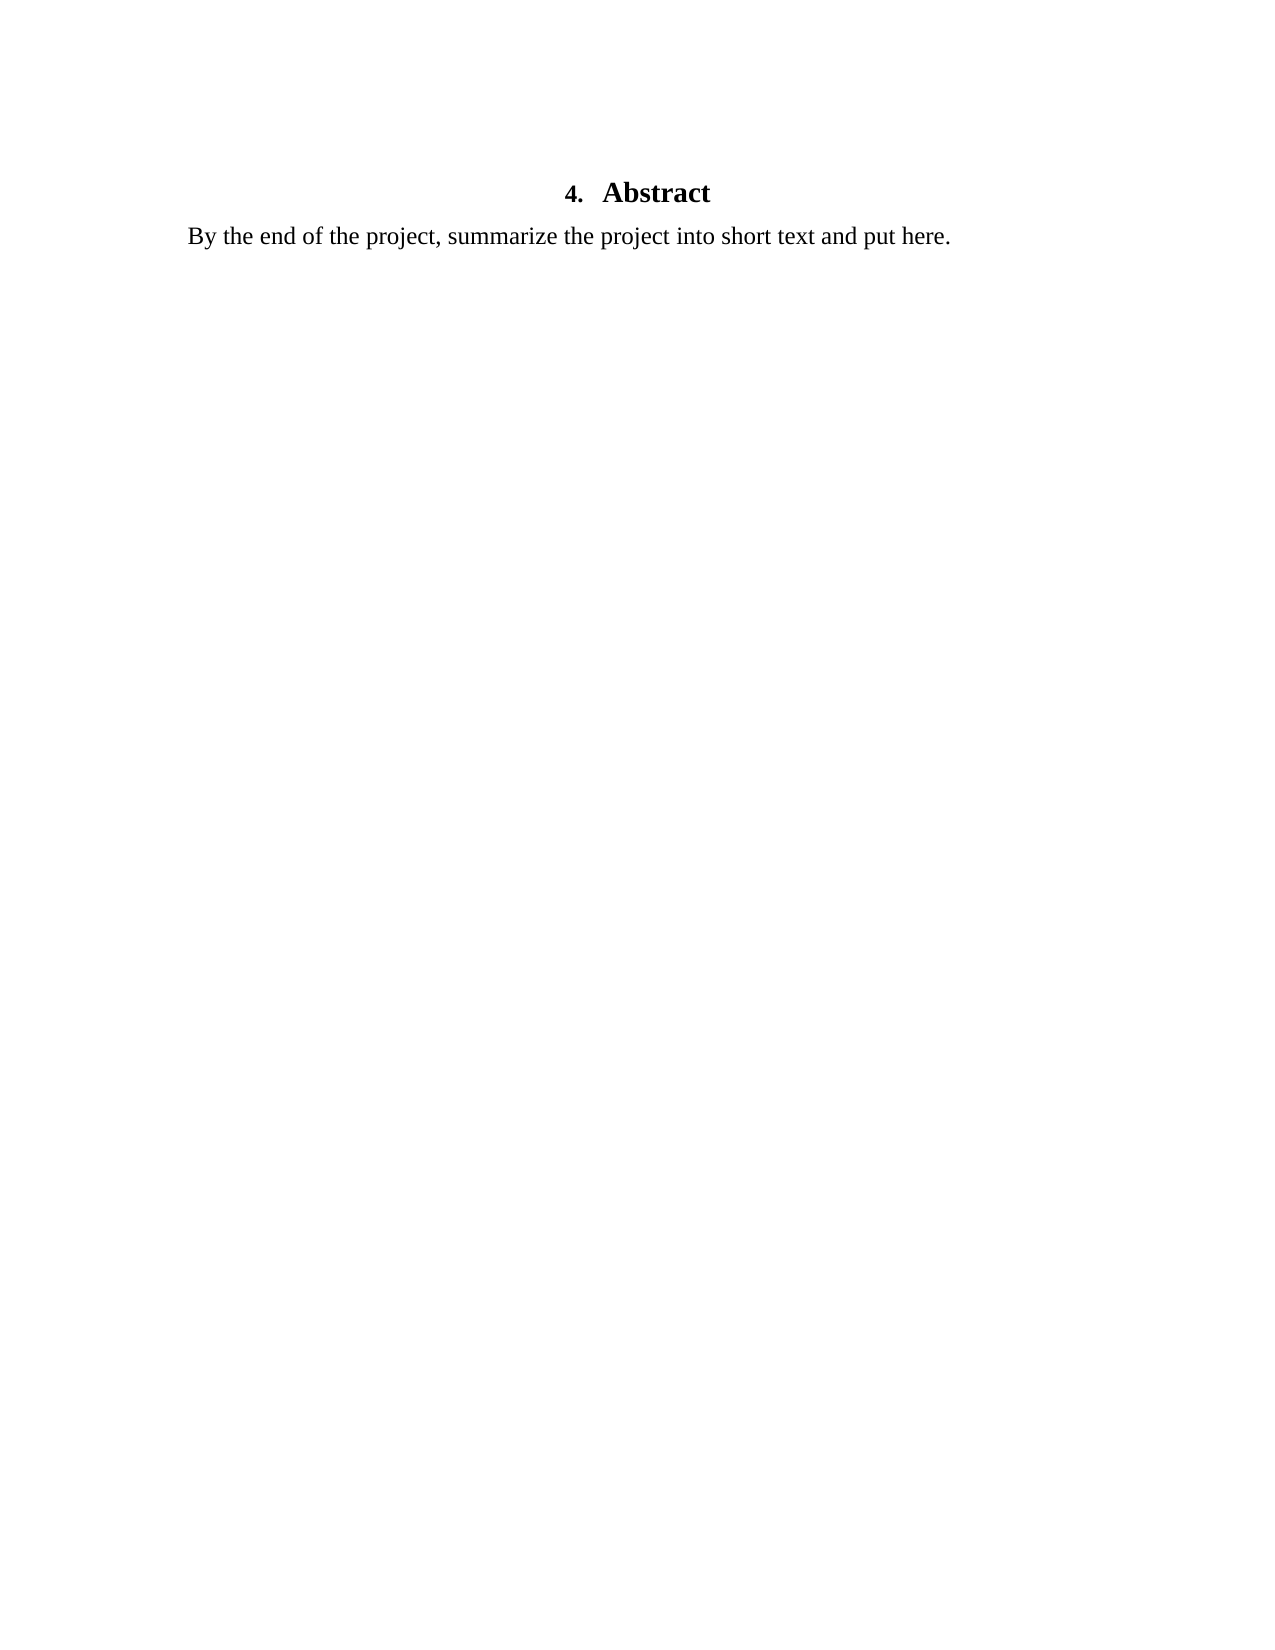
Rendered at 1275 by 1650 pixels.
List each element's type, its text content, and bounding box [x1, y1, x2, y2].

list Abstract [150, 175, 1125, 208]
text By the end of the project, summarize the project into short text and put here. [150, 221, 1125, 250]
